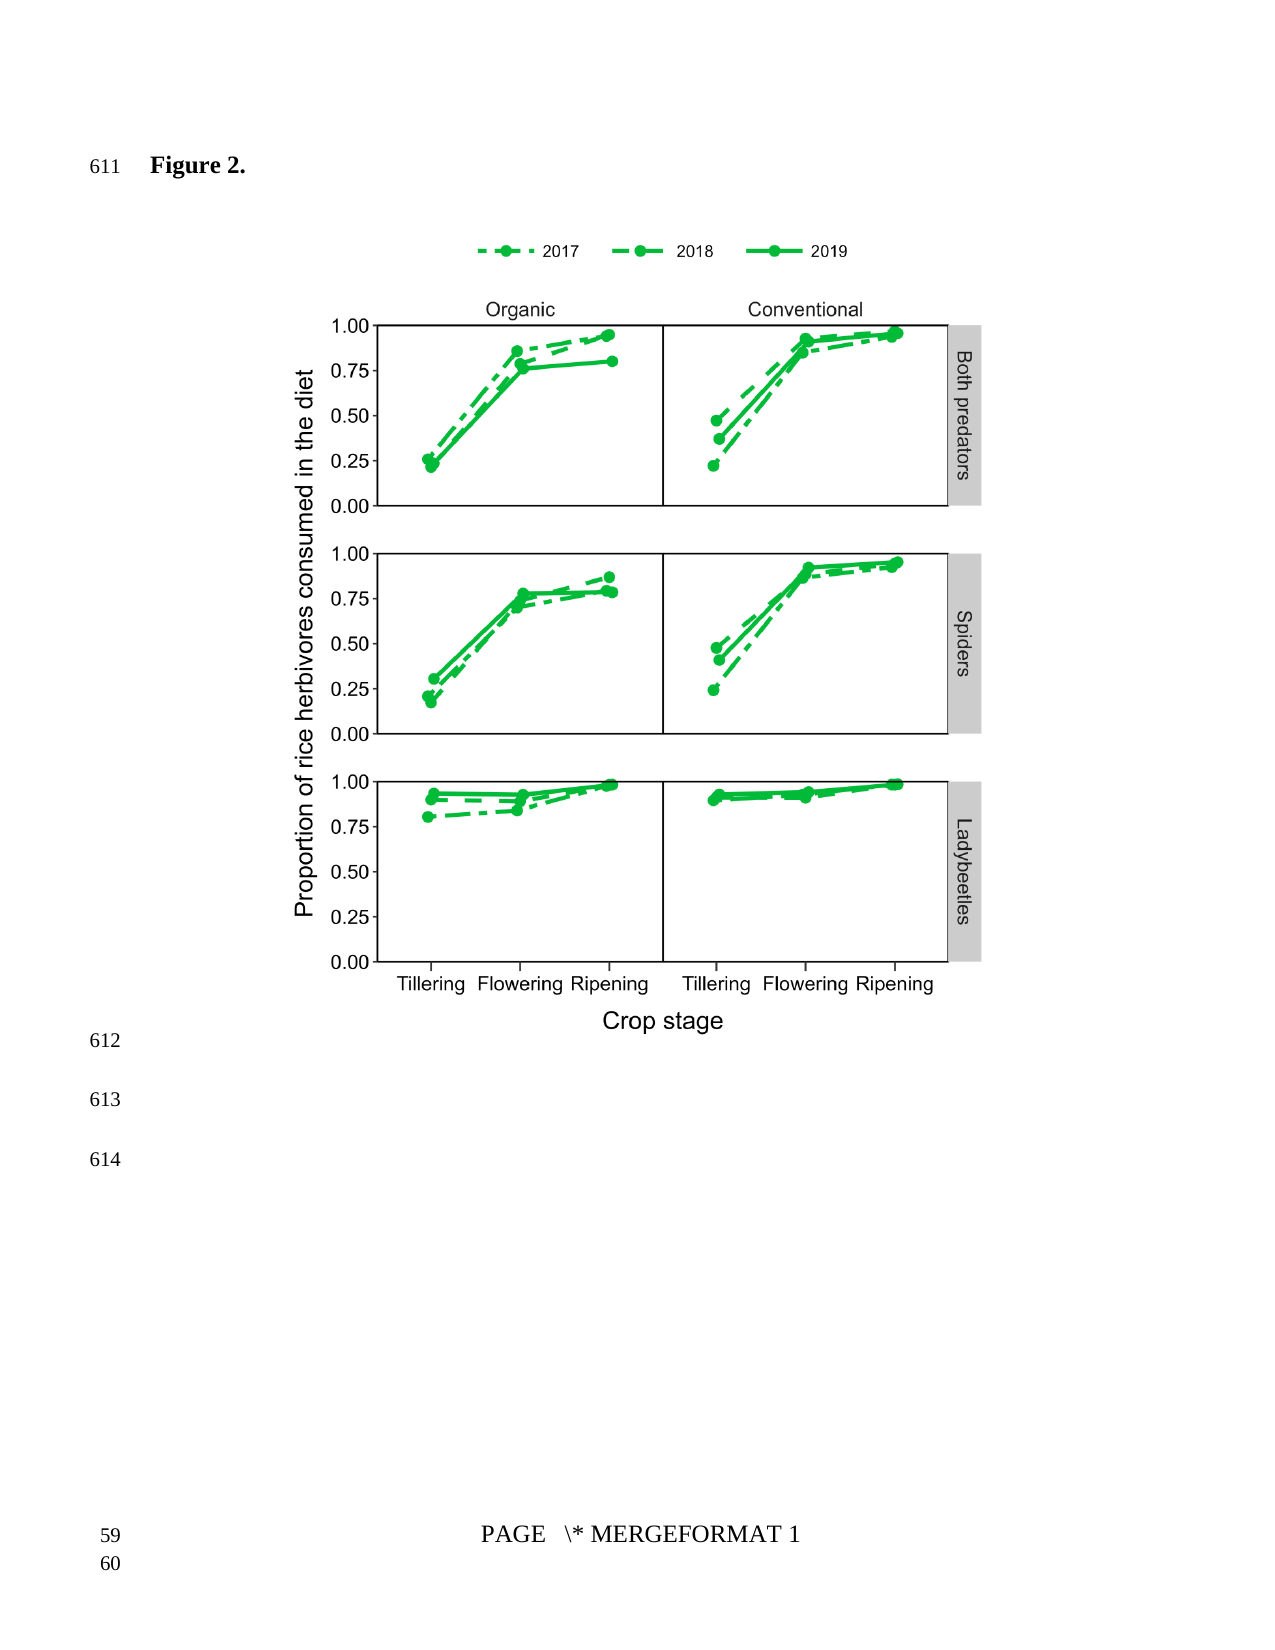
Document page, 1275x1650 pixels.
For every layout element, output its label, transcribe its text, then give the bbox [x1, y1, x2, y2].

text Figure 2. [150, 150, 1125, 179]
picture [280, 213, 995, 1048]
